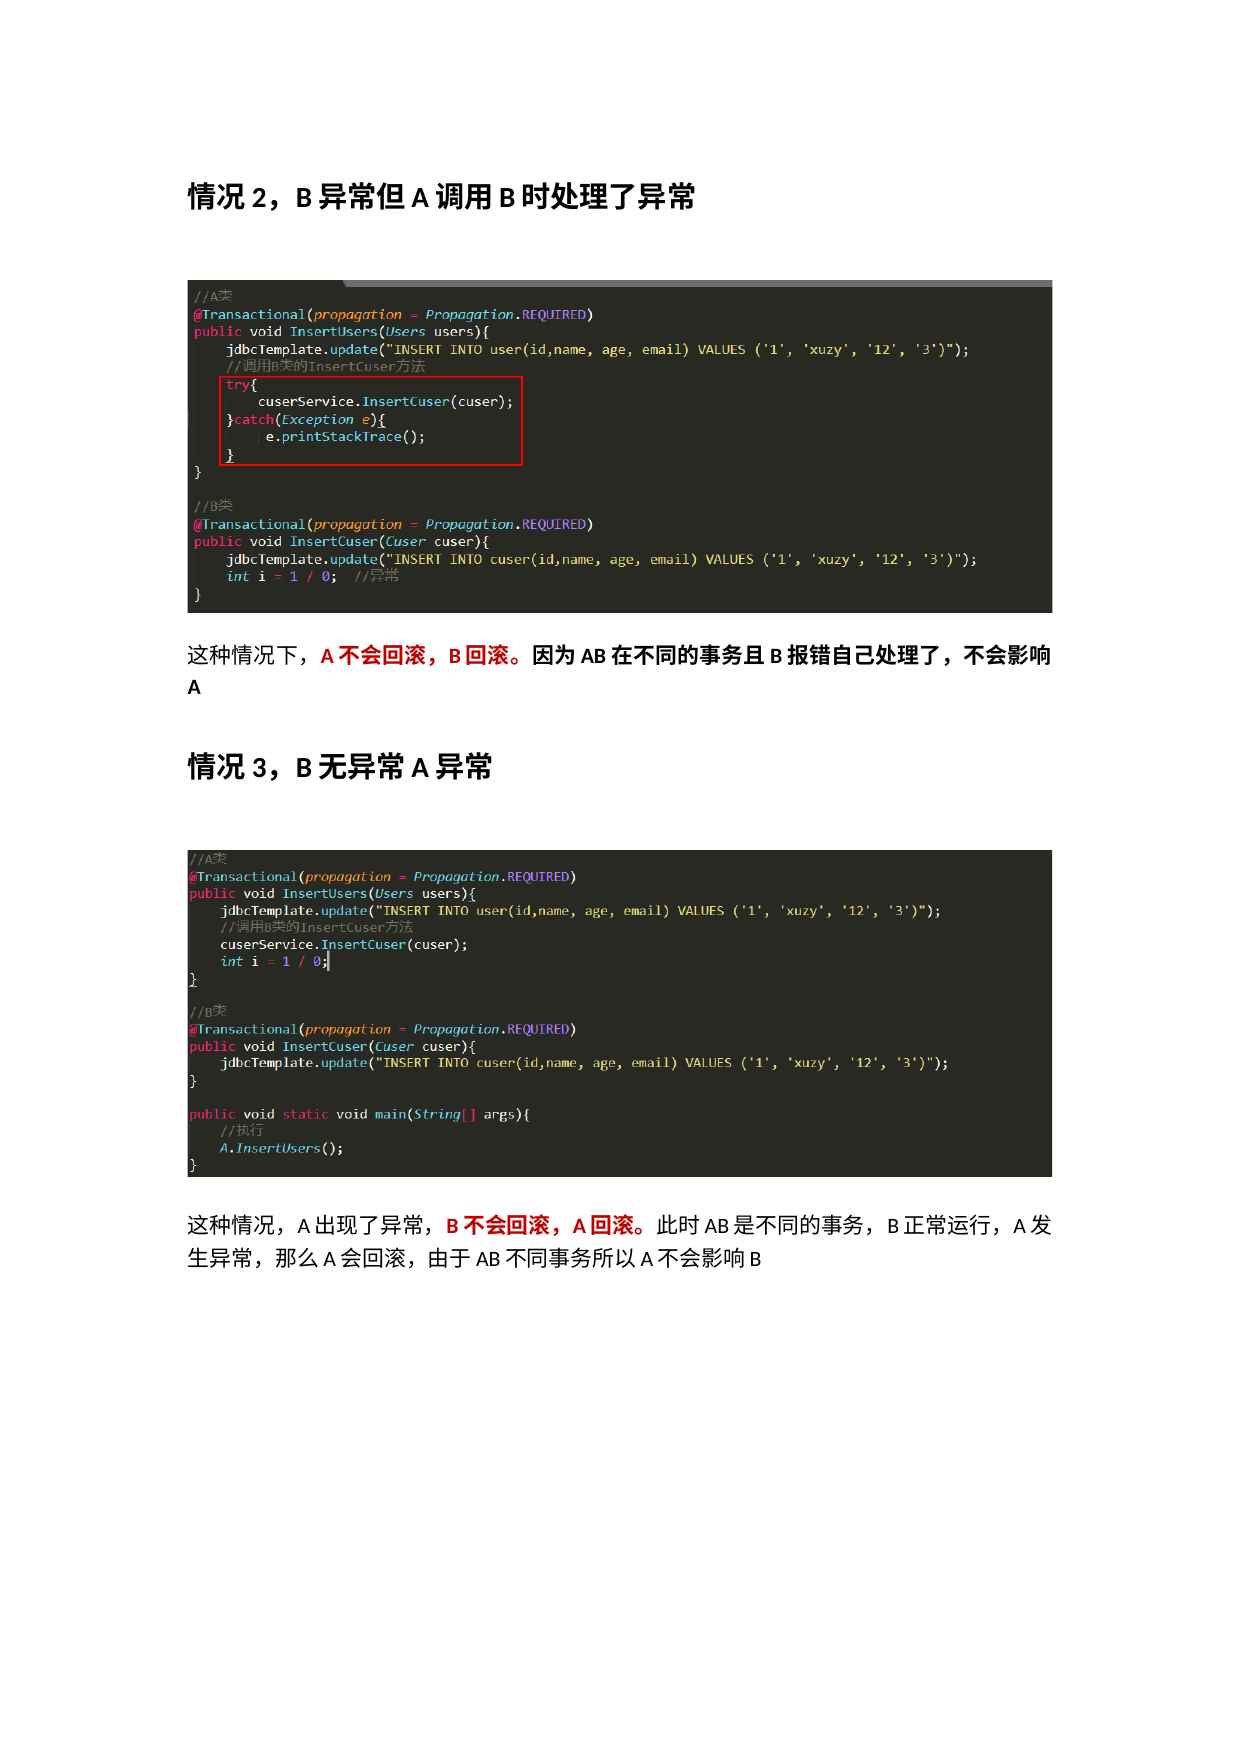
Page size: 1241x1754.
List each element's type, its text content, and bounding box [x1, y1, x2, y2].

subtitle 情况2，B异常但A调用B时处理了异常 [187, 162, 1053, 227]
text 这种情况，A出现了异常，B不会回滚，A回滚。此时AB是不同的事务，B正常运行，A发生异常，那么A会回滚，由于AB不同事务所以A不会影响B [187, 1208, 1053, 1273]
text 这种情况下，A不会回滚，B回滚。因为AB在不同的事务且B报错自己处理了，不会影响A [187, 638, 1053, 703]
picture [187, 850, 1053, 1177]
picture [187, 280, 1053, 613]
subtitle 情况3，B无异常A异常 [187, 732, 1053, 797]
